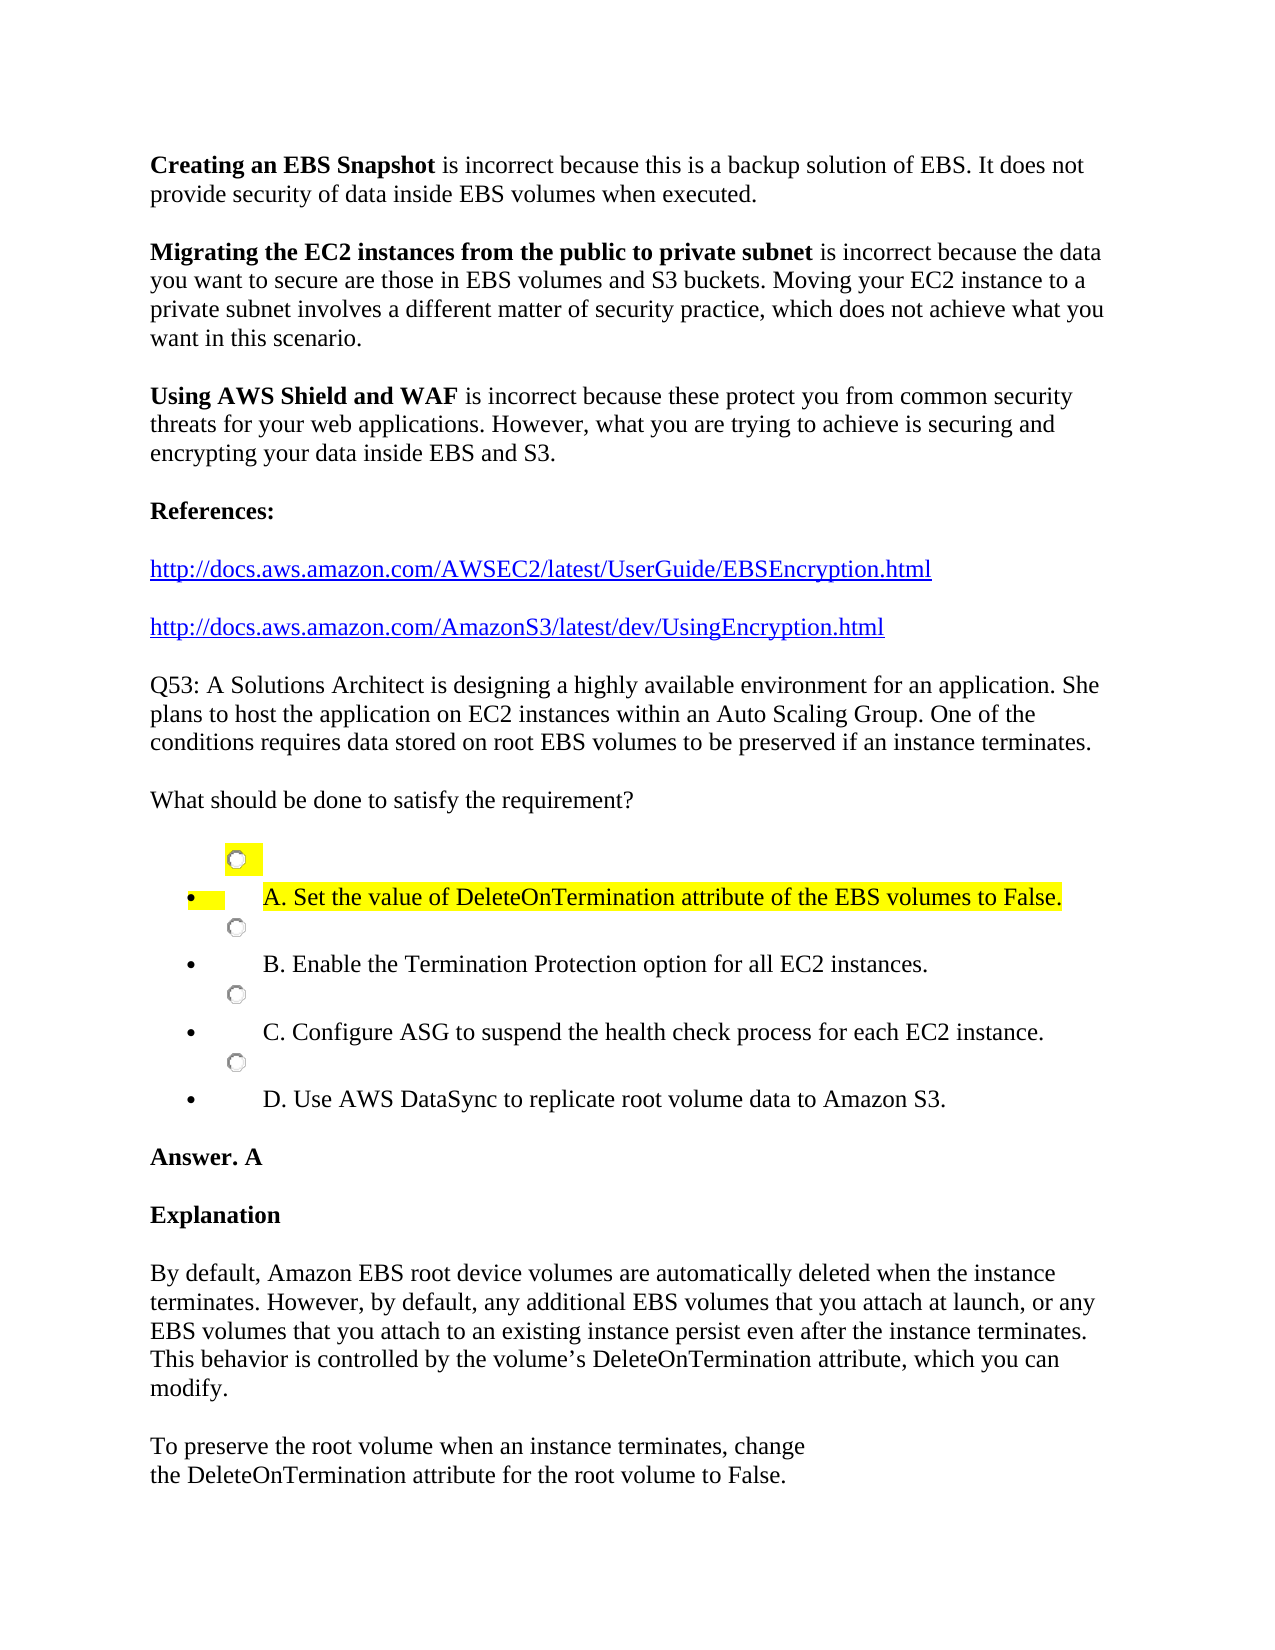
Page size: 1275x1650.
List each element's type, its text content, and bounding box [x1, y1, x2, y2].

text To preserve the root volume when an instance terminates, change the DeleteOnTermination attribute for the root volume to False. [150, 1431, 1125, 1489]
text By default, Amazon EBS root device volumes are automatically deleted when the instance terminates. However, by default, any additional EBS volumes that you attach at launch, or any EBS volumes that you attach to an existing instance persist even after the instance terminates. This behavior is controlled by the volume’s DeleteOnTermination attribute, which you can modify. [150, 1258, 1125, 1402]
text http://docs.aws.amazon.com/AWSEC2/latest/UserGuide/EBSEncryption.html [150, 554, 1125, 583]
text http://docs.aws.amazon.com/AmazonS3/latest/dev/UsingEncryption.html [150, 612, 1125, 641]
text Using AWS Shield and WAF is incorrect because these protect you from common security threats for your web applications. However, what you are trying to achieve is securing and encrypting your data inside EBS and S3. [150, 381, 1125, 467]
list B. Enable the Termination Protection option for all EC2 instances. [187, 911, 1125, 978]
text Explanation [150, 1200, 1125, 1229]
text Migrating the EC2 instances from the public to private subnet is incorrect because the data you want to secure are those in EBS volumes and S3 buckets. Moving your EC2 instance to a private subnet involves a different matter of security practice, which does not achieve what you want in this scenario. [150, 237, 1125, 352]
list C. Configure ASG to suspend the health check process for each EC2 instance. [187, 978, 1125, 1046]
list D. Use AWS DataSync to replicate root volume data to Amazon S3. [187, 1046, 1125, 1113]
text Answer. A [150, 1142, 1125, 1171]
text What should be done to satisfy the requirement? [150, 785, 1125, 814]
list A. Set the value of DeleteOnTermination attribute of the EBS volumes to False. [187, 843, 1125, 911]
text Creating an EBS Snapshot is incorrect because this is a backup solution of EBS. It does not provide security of data inside EBS volumes when executed. [150, 150, 1125, 207]
text References: [150, 496, 1125, 525]
text Q53: A Solutions Architect is designing a highly available environment for an application. She plans to host the application on EC2 instances within an Auto Scaling Group. One of the conditions requires data stored on root EBS volumes to be preserved if an instance terminates. [150, 670, 1125, 756]
